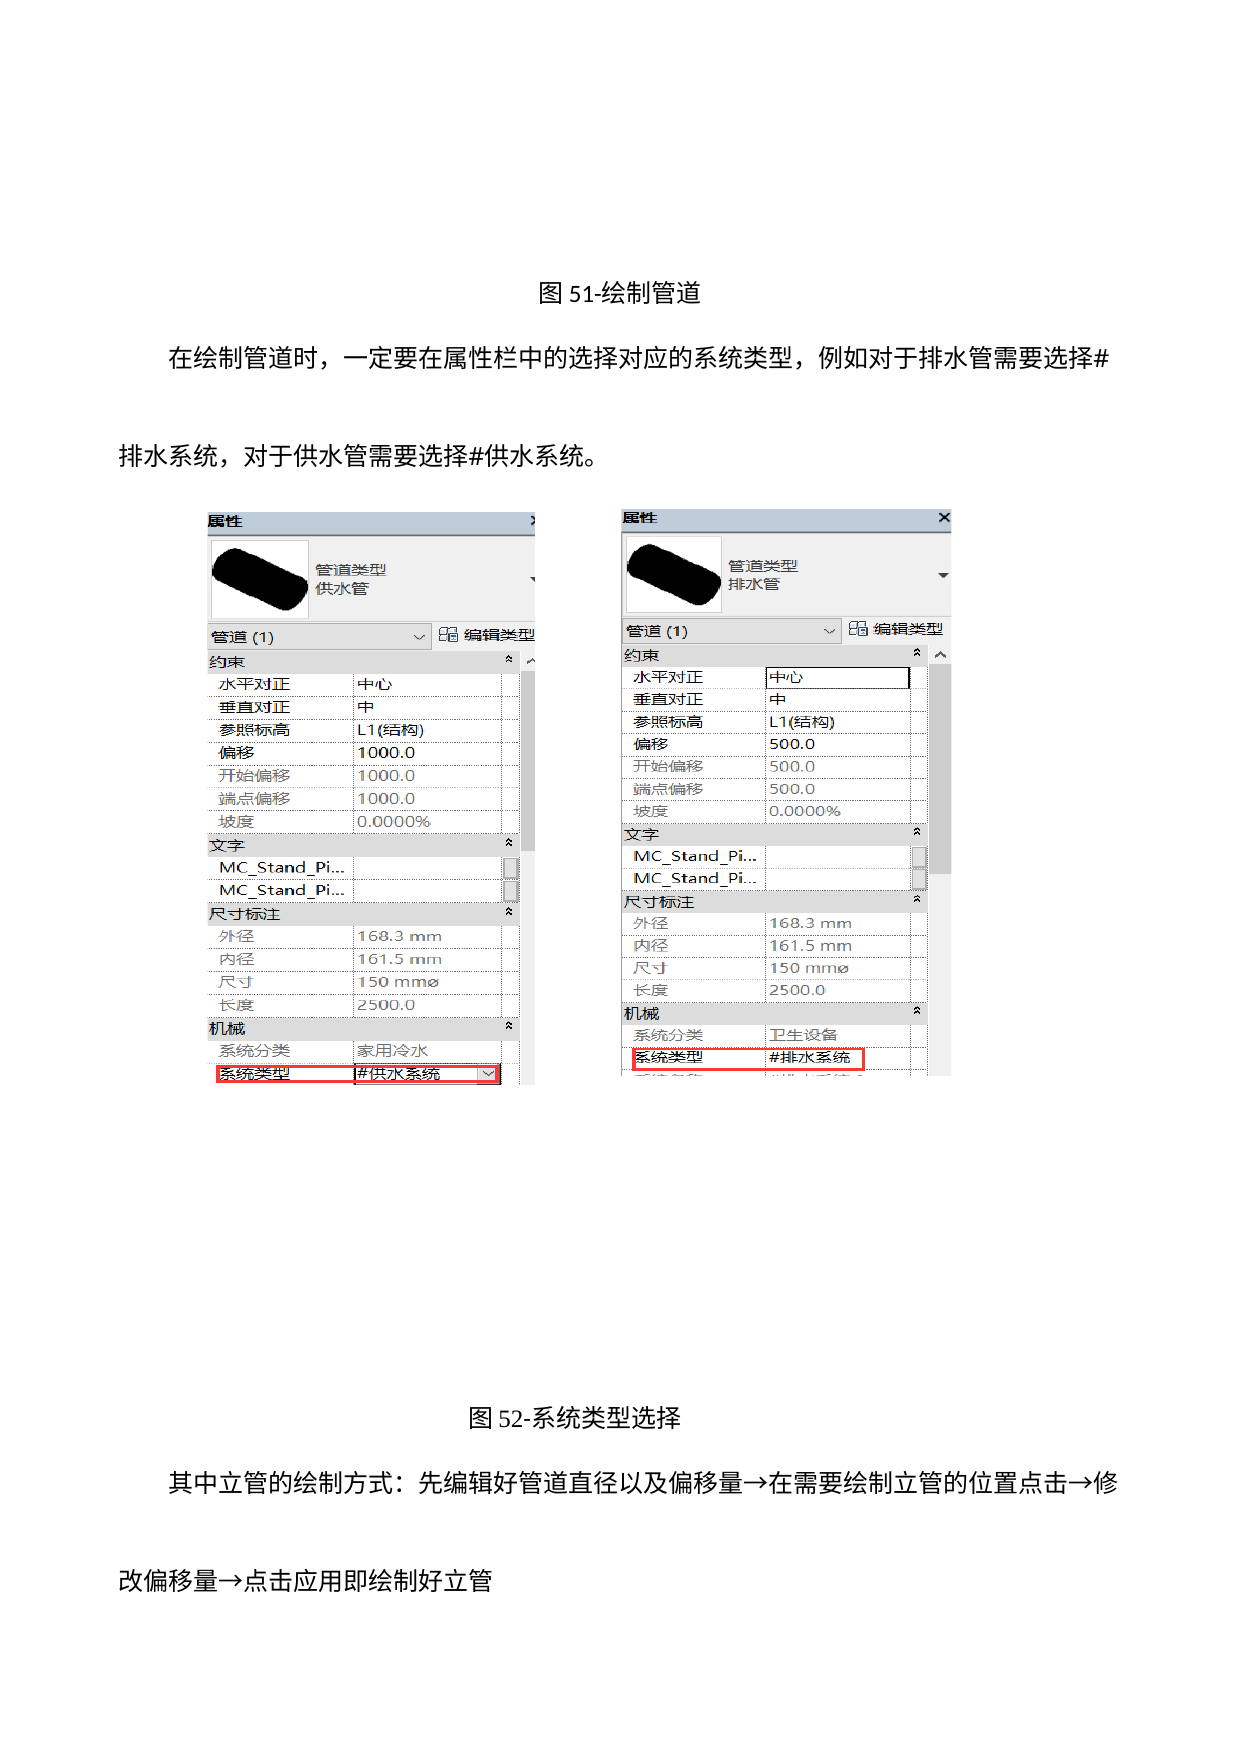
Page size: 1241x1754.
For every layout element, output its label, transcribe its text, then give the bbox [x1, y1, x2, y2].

text 其中立管的绘制方式：先编辑好管道直径以及偏移量→在需要绘制立管的位置点击→修改偏移量→点击应用即绘制好立管 [118, 1449, 1122, 1612]
picture [207, 512, 535, 1085]
text 图52-系统类型选择 [118, 1384, 1122, 1449]
text 在绘制管道时，一定要在属性栏中的选择对应的系统类型，例如对于排水管需要选择#排水系统，对于供水管需要选择#供水系统。 [118, 324, 1122, 487]
picture [621, 509, 952, 1076]
text 图51-绘制管道 [118, 259, 1122, 324]
